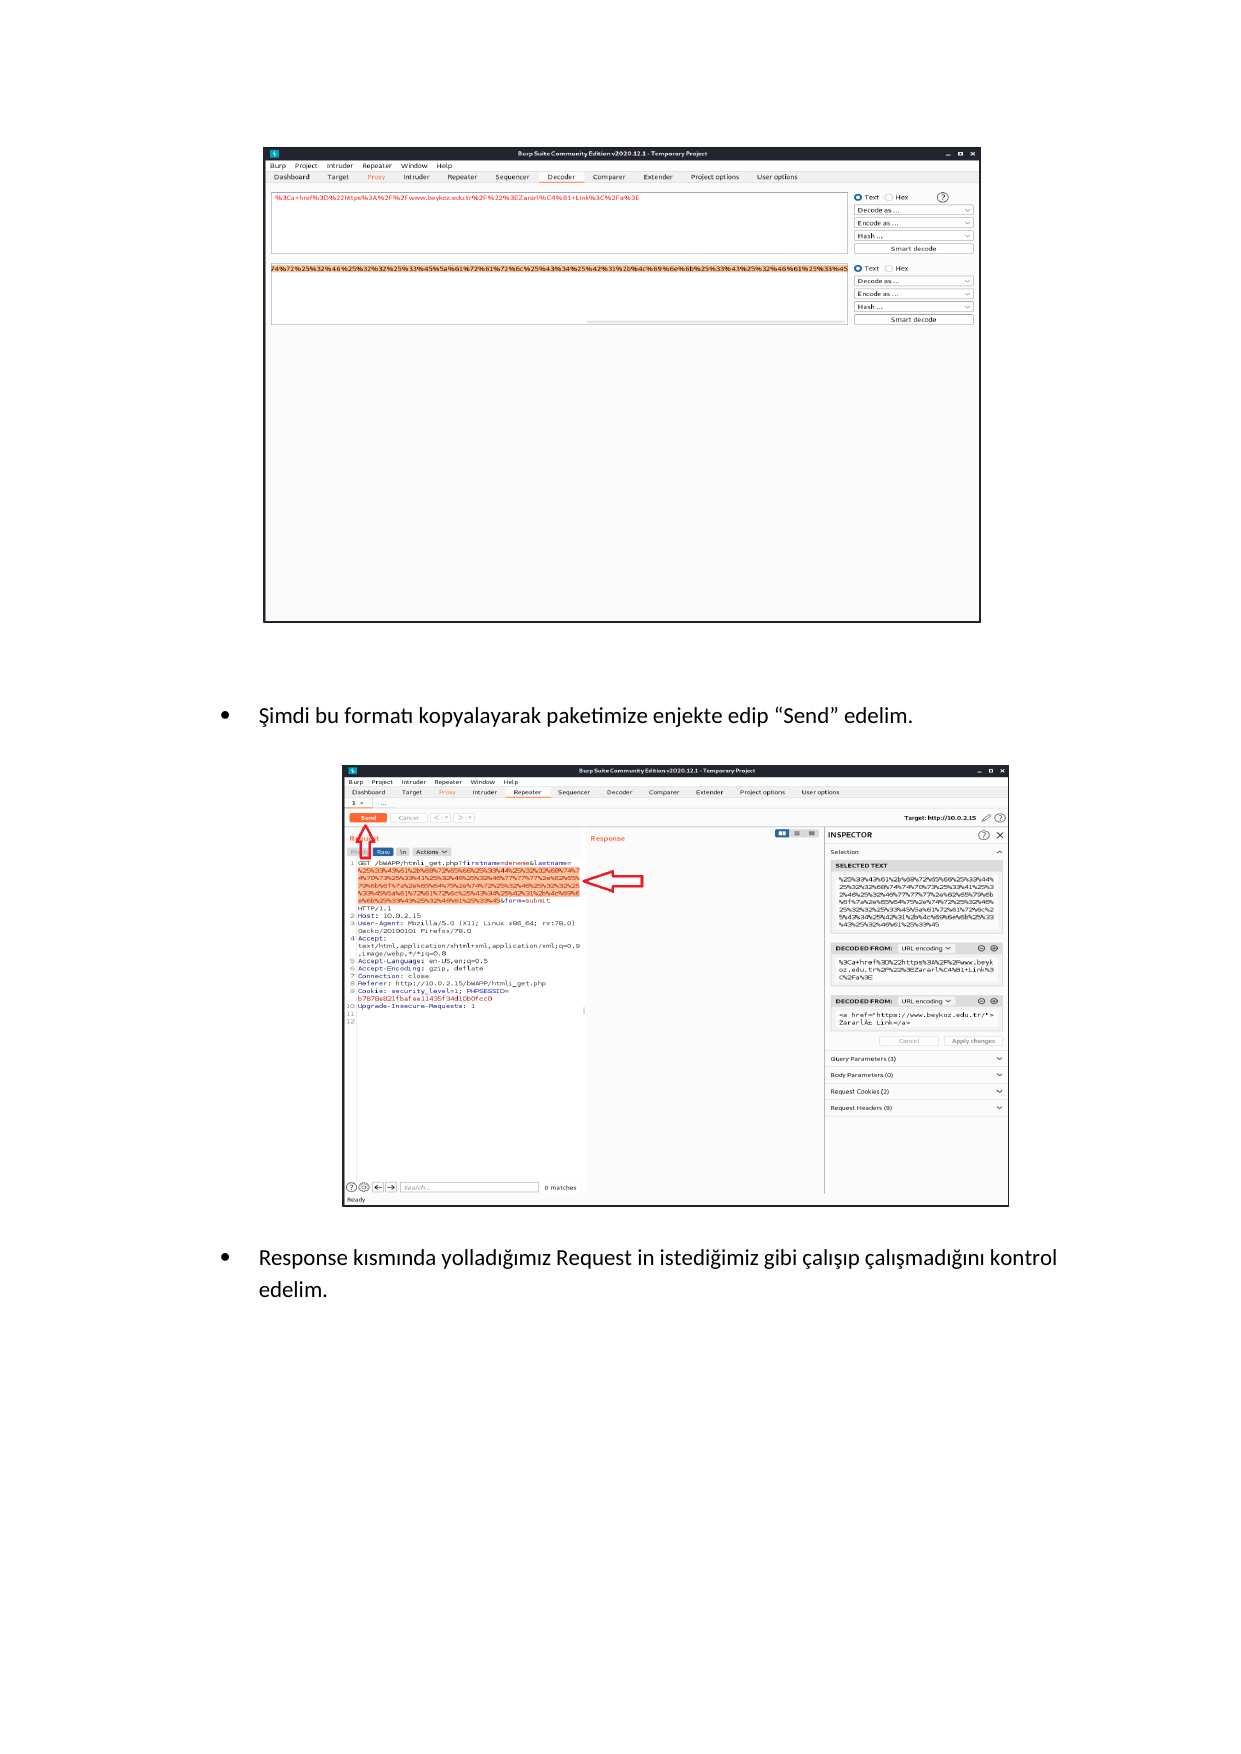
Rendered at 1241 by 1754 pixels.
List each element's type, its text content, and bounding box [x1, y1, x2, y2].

picture [263, 147, 981, 623]
list Şimdi bu formatı kopyalayarak paketimize enjekte edip “Send” edelim. [221, 701, 1093, 729]
picture [342, 765, 1009, 1207]
list Response kısmında yolladığımız Request in istediğimiz gibi çalışıp çalışmadığını kontrol edelim. [221, 1243, 1093, 1303]
